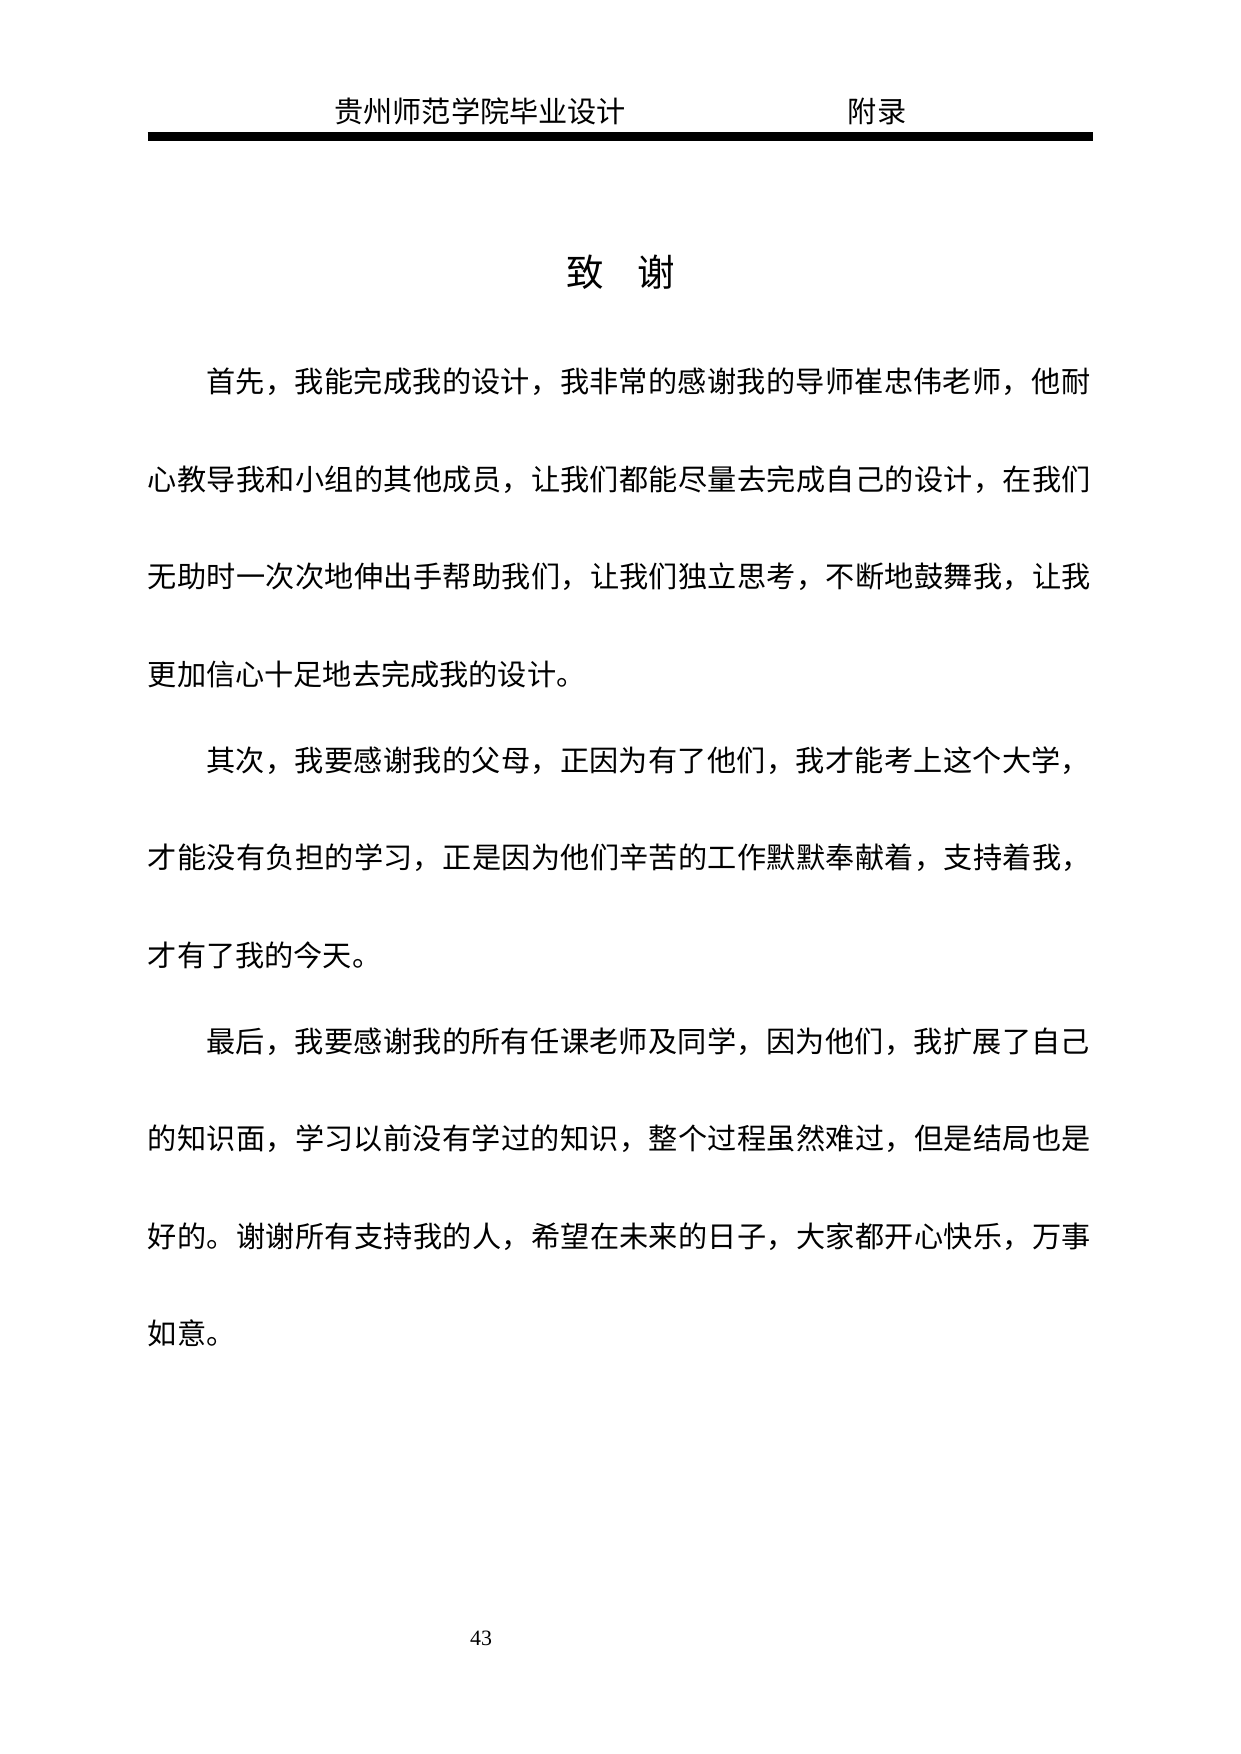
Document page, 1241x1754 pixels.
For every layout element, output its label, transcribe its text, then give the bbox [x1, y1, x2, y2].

text 最后，我要感谢我的所有任课老师及同学，因为他们，我扩展了自己的知识面，学习以前没有学过的知识，整个过程虽然难过，但是结局也是好的。谢谢所有支持我的人，希望在未来的日子，大家都开心快乐，万事如意。 [148, 1007, 1092, 1364]
text 致 谢 [148, 243, 1092, 297]
text 首先，我能完成我的设计，我非常的感谢我的导师崔忠伟老师，他耐心教导我和小组的其他成员，让我们都能尽量去完成自己的设计，在我们无助时一次次地伸出手帮助我们，让我们独立思考，不断地鼓舞我，让我更加信心十足地去完成我的设计。 [148, 347, 1092, 705]
text 其次，我要感谢我的父母，正因为有了他们，我才能考上这个大学，才能没有负担的学习，正是因为他们辛苦的工作默默奉献着，支持着我，才有了我的今天。 [148, 726, 1092, 986]
